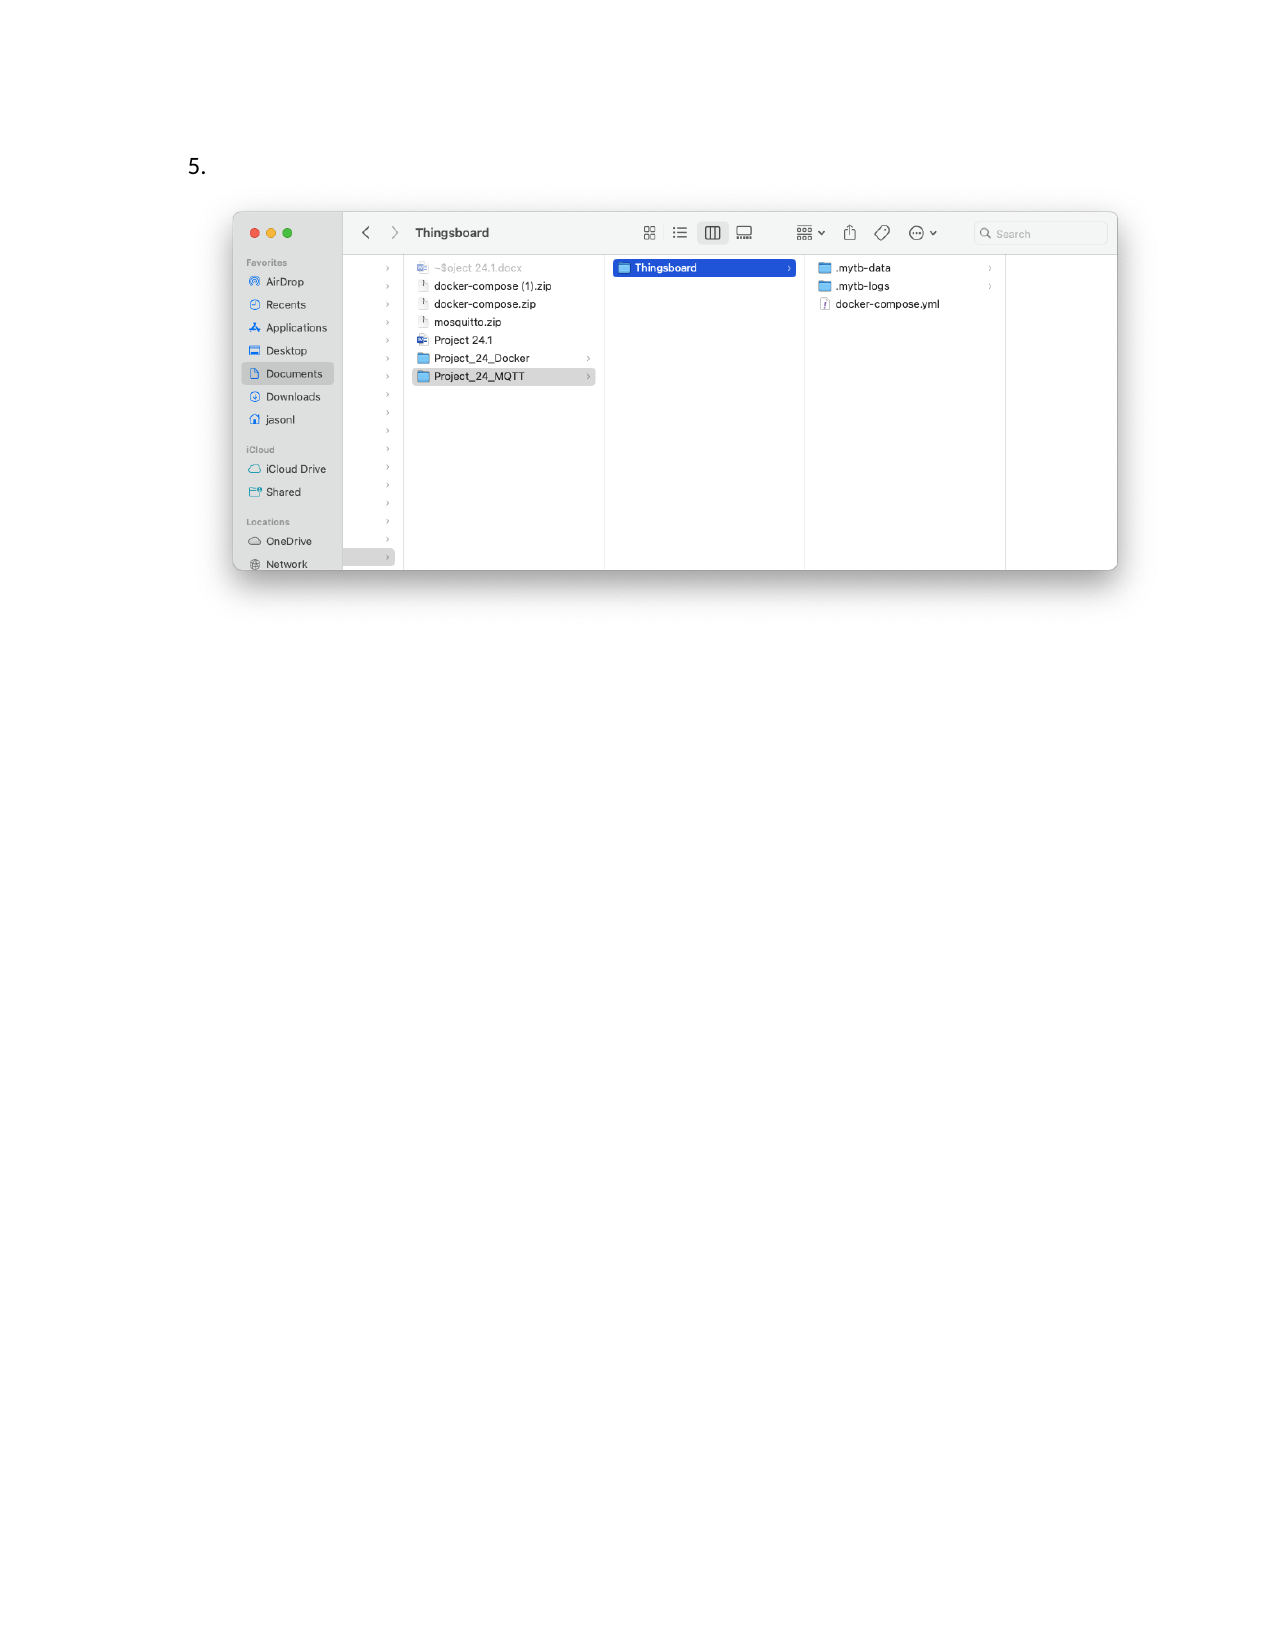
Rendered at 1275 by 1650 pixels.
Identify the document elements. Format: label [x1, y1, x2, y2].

picture [187, 180, 1163, 630]
